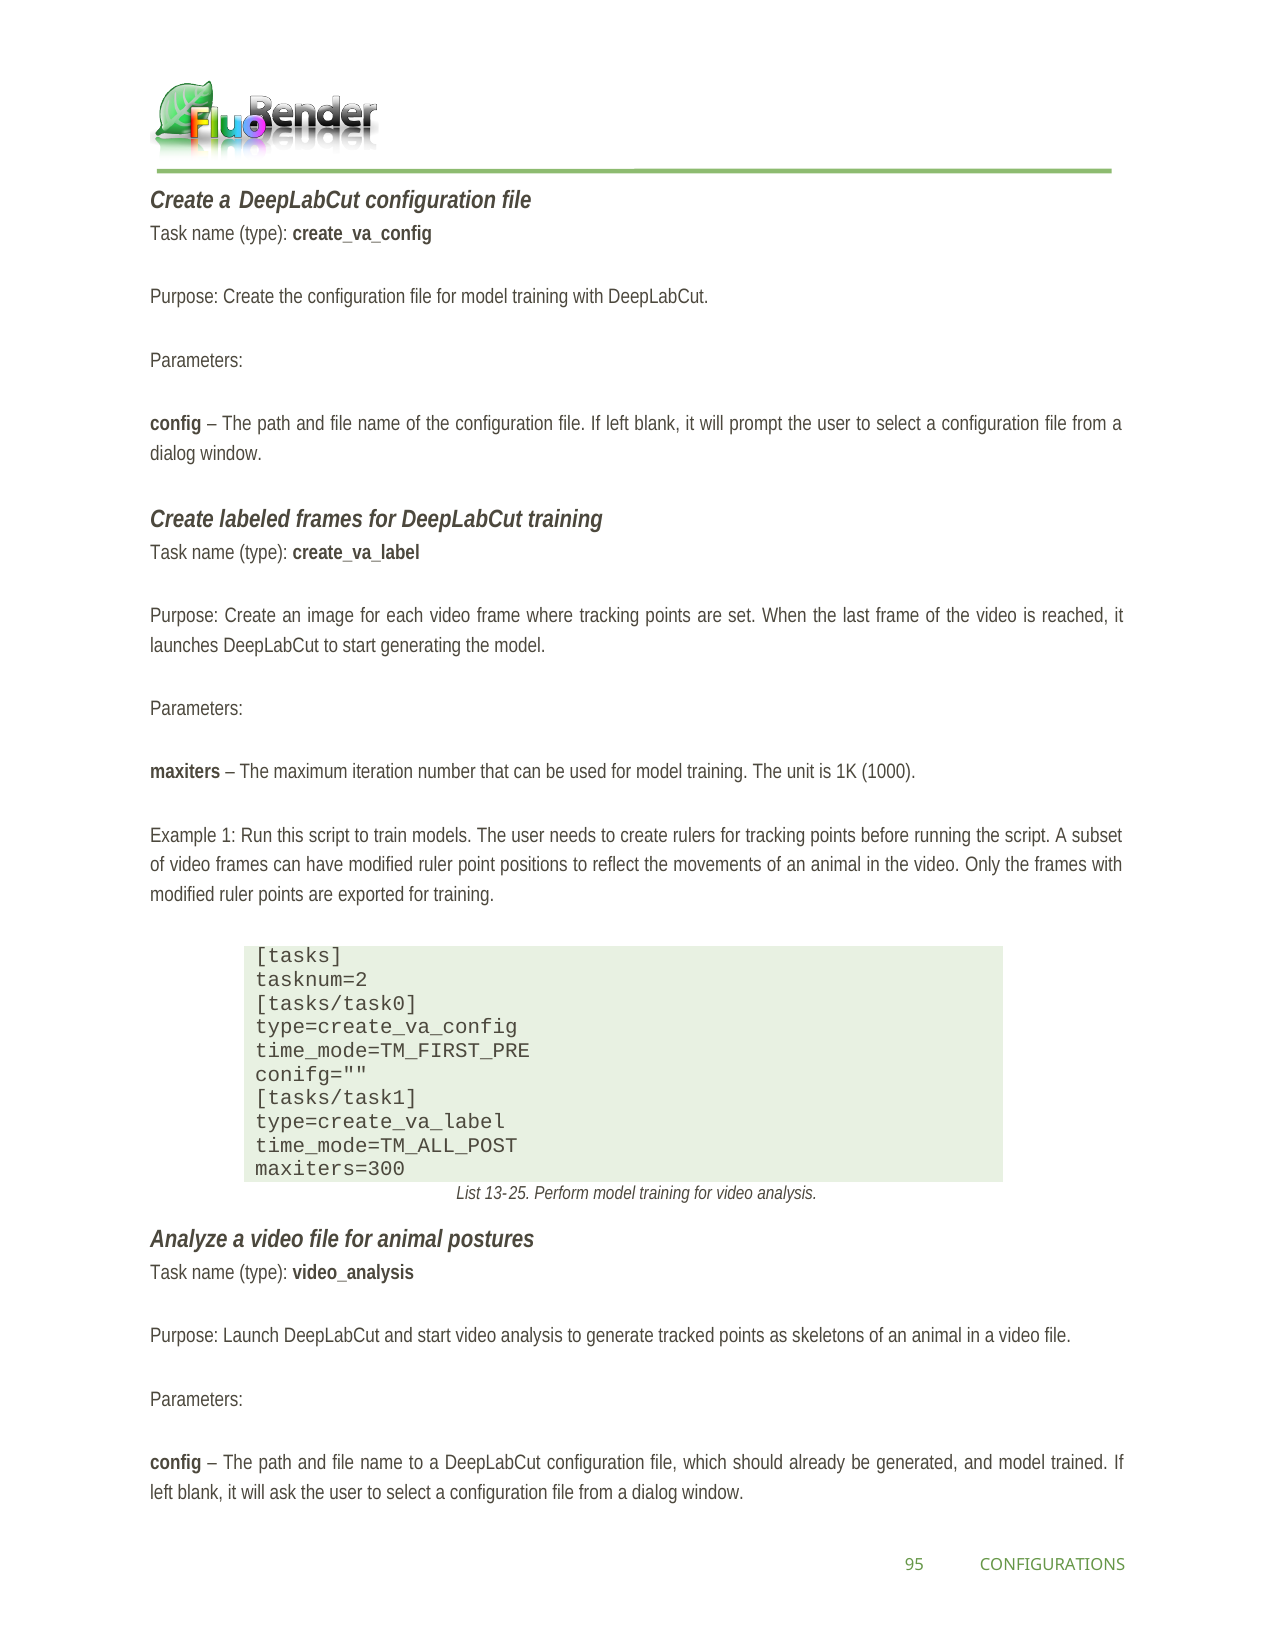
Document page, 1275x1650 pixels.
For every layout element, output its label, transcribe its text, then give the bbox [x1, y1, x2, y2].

text maxiters – The maximum iteration number that can be used for model training. The unit is 1K (1000). [150, 759, 1125, 783]
text Parameters: [150, 348, 1125, 372]
picture [150, 75, 379, 162]
subtitle Analyze a video file for animal postures [150, 1224, 1125, 1253]
text Purpose: Launch DeepLabCut and start video analysis to generate tracked points as skeletons of an animal in a video file. [150, 1323, 1125, 1347]
text Task name (type): video_analysis [150, 1260, 1125, 1284]
subtitle Create labeled frames for DeepLabCut training [150, 504, 1125, 533]
subtitle Create a DeepLabCut configuration file [150, 185, 1125, 214]
text Parameters: [150, 696, 1125, 720]
text Purpose: Create the configuration file for model training with DeepLabCut. [150, 284, 1125, 308]
text Task name (type): create_va_config [150, 221, 1125, 245]
text Parameters: [150, 1387, 1125, 1411]
text Example 1: Run this script to train models. The user needs to create rulers for tracking points before running the script. A subset of video frames can have modified ruler point positions to reflect the movements of an animal in the video. Only the frames with modified ruler points are exported for training. [150, 822, 1125, 906]
text Task name (type): create_va_label [150, 540, 1125, 564]
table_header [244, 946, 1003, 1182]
text Purpose: Create an image for each video frame where tracking points are set. When the last frame of the video is reached, it launches DeepLabCut to start generating the model. [150, 603, 1125, 657]
text config – The path and file name to a DeepLabCut configuration file, which should already be generated, and model trained. If left blank, it will ask the user to select a configuration file from a dialog window. [150, 1450, 1125, 1504]
text config – The path and file name of the configuration file. If left blank, it will prompt the user to select a configuration file from a dialog window. [150, 411, 1125, 465]
